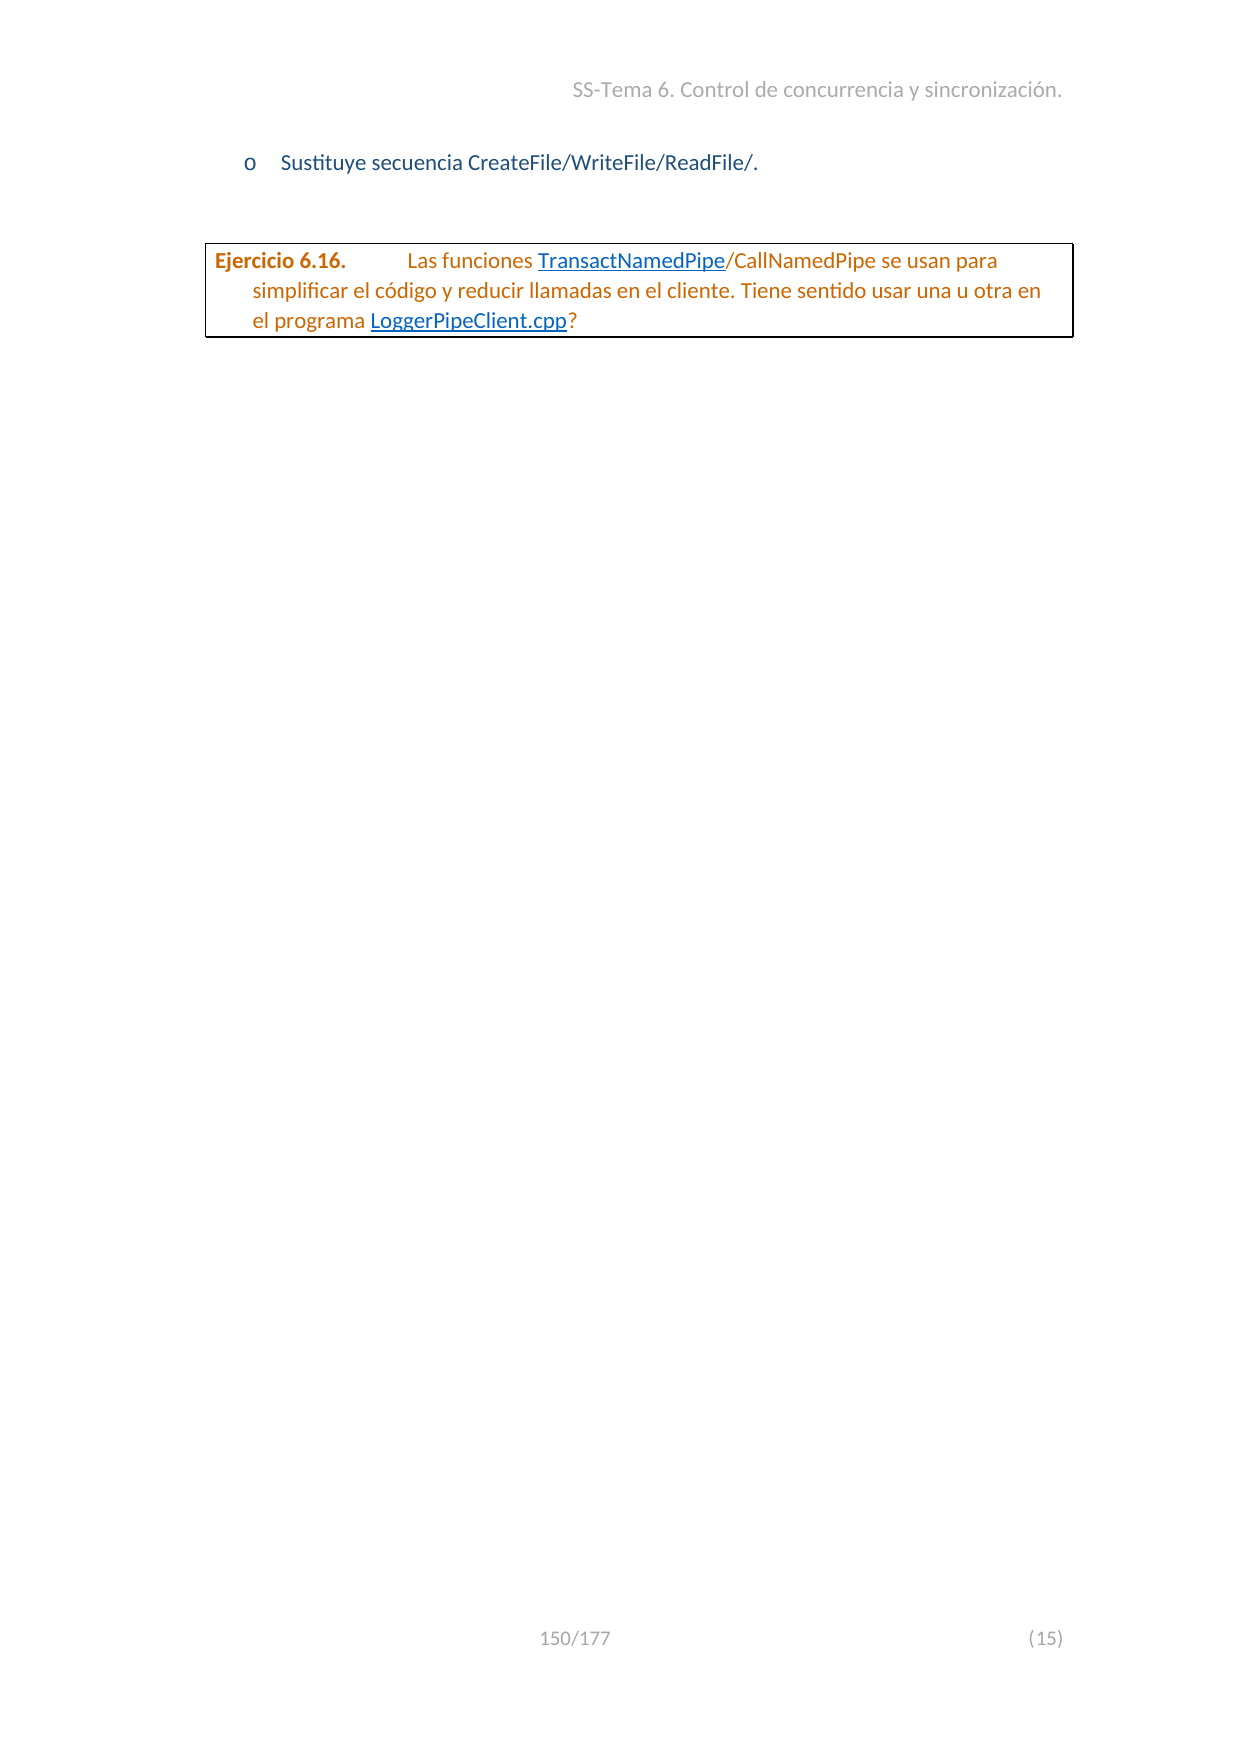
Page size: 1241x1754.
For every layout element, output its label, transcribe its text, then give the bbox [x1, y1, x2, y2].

text Sustituye secuencia CreateFile/WriteFile/ReadFile/. [243, 148, 1063, 177]
text Las funciones TransactNamedPipe/CallNamedPipe se usan para simplificar el código y reducir llamadas en el cliente. Tiene sentido usar una u otra en el programa LoggerPipeClient.cpp? [206, 244, 1072, 336]
